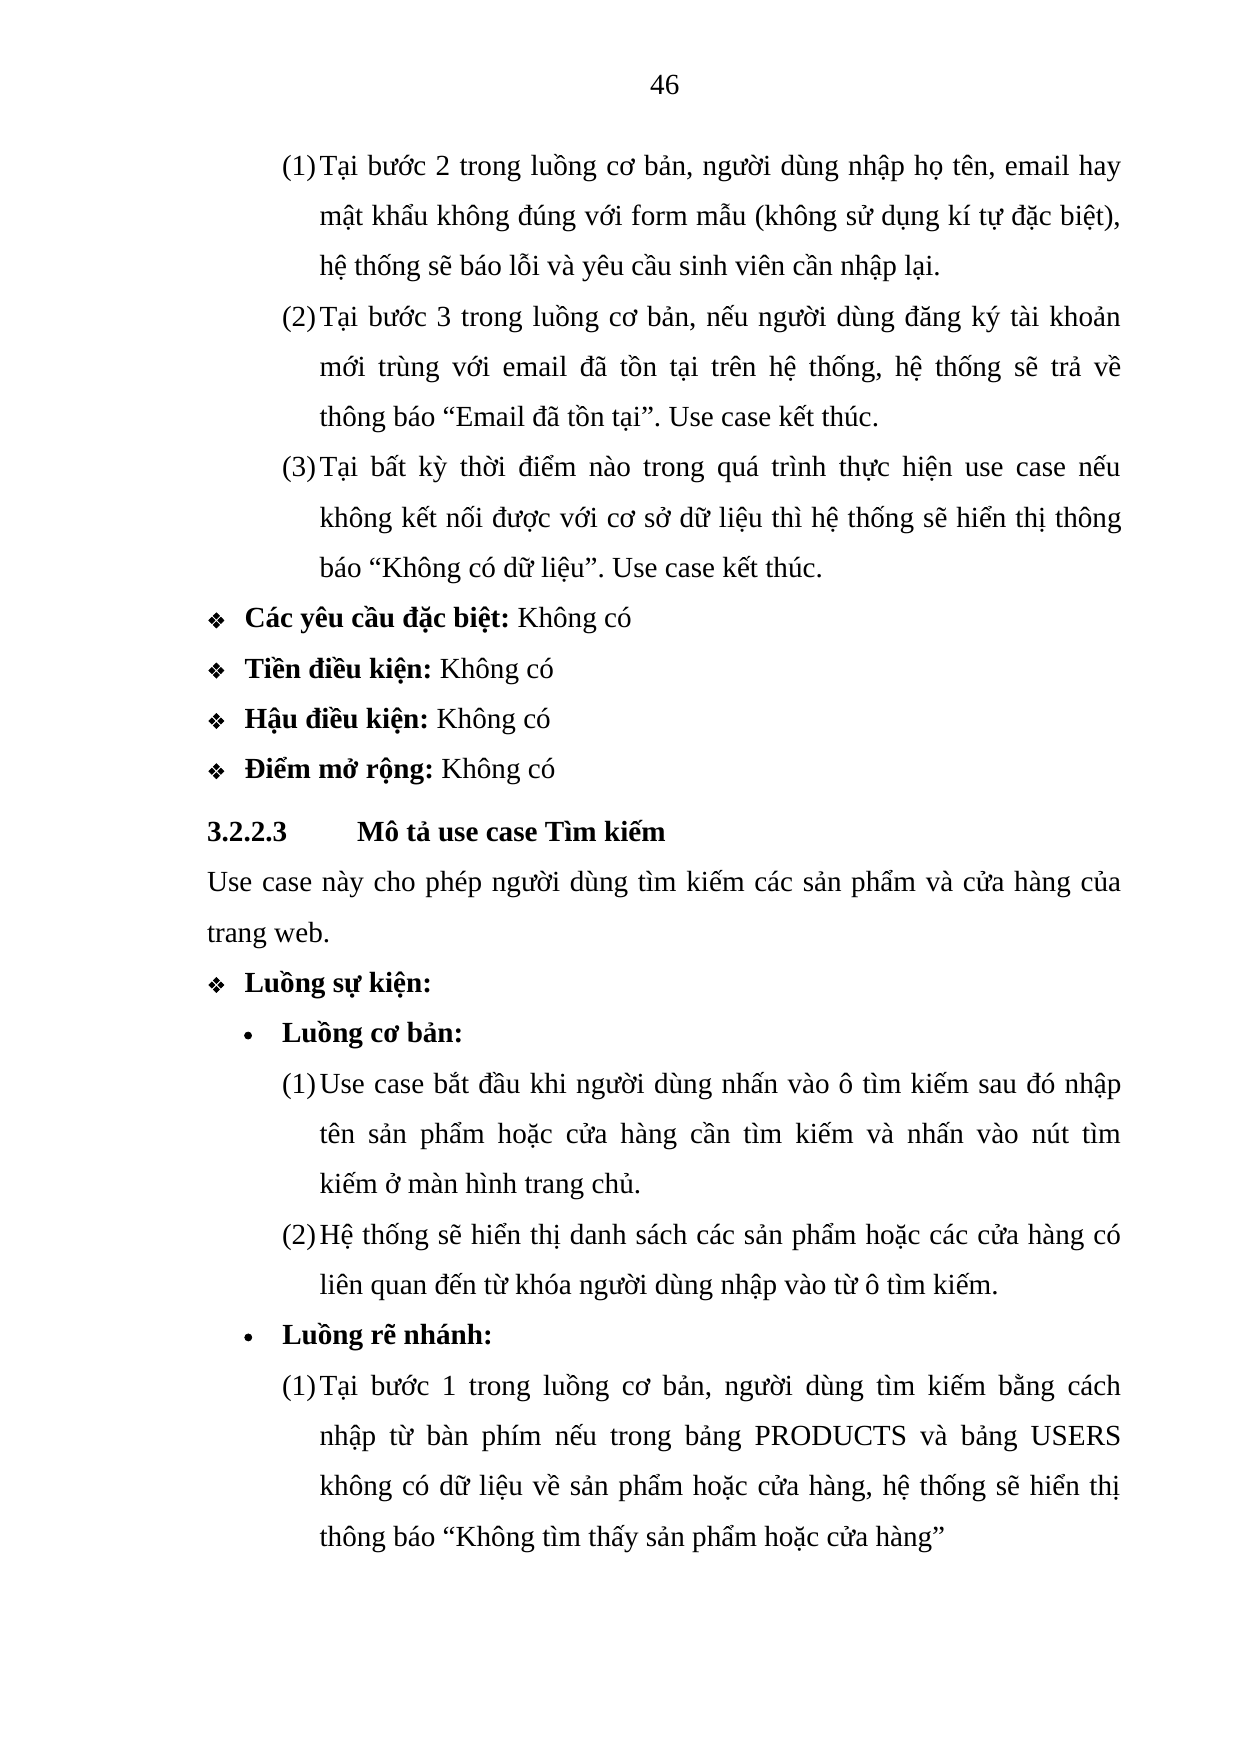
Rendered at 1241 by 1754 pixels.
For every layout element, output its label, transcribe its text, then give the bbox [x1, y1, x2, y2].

list Hậu điều kiện: Không có [207, 701, 1122, 735]
subtitle Mô tả use case Tìm kiếm [207, 814, 1122, 848]
list Tại bước 3 trong luồng cơ bản, nếu người dùng đăng ký tài khoản mới trùng với email đã tồn tại trên hệ thống, hệ thống sẽ trả về thông báo “Email đã tồn tại”. Use case kết thúc. [282, 299, 1122, 433]
list Các yêu cầu đặc biệt: Không có [207, 601, 1122, 634]
text Use case này cho phép người dùng tìm kiếm các sản phẩm và cửa hàng của trang web. [207, 864, 1122, 948]
list Hệ thống sẽ hiển thị danh sách các sản phẩm hoặc các cửa hàng có liên quan đến từ khóa người dùng nhập vào từ ô tìm kiếm. [282, 1217, 1122, 1301]
list Tại bước 1 trong luồng cơ bản, người dùng tìm kiếm bằng cách nhập từ bàn phím nếu trong bảng PRODUCTS và bảng USERS không có dữ liệu về sản phẩm hoặc cửa hàng, hệ thống sẽ hiển thị thông báo “Không tìm thấy sản phẩm hoặc cửa hàng” [282, 1368, 1122, 1552]
list Use case bắt đầu khi người dùng nhấn vào ô tìm kiếm sau đó nhập tên sản phẩm hoặc cửa hàng cần tìm kiếm và nhấn vào nút tìm kiếm ở màn hình trang chủ. [282, 1066, 1122, 1200]
list Luồng rẽ nhánh: [244, 1317, 1122, 1351]
list Tiền điều kiện: Không có [207, 651, 1122, 684]
list Điểm mở rộng: Không có [207, 751, 1122, 785]
list Luồng sự kiện: [207, 965, 1122, 999]
list Tại bước 2 trong luồng cơ bản, người dùng nhập họ tên, email hay mật khẩu không đúng với form mẫu (không sử dụng kí tự đặc biệt), hệ thống sẽ báo lỗi và yêu cầu sinh viên cần nhập lại. [282, 148, 1122, 282]
list Tại bất kỳ thời điểm nào trong quá trình thực hiện use case nếu không kết nối được với cơ sở dữ liệu thì hệ thống sẽ hiển thị thông báo “Không có dữ liệu”. Use case kết thúc. [282, 449, 1122, 584]
list Luồng cơ bản: [244, 1016, 1122, 1049]
